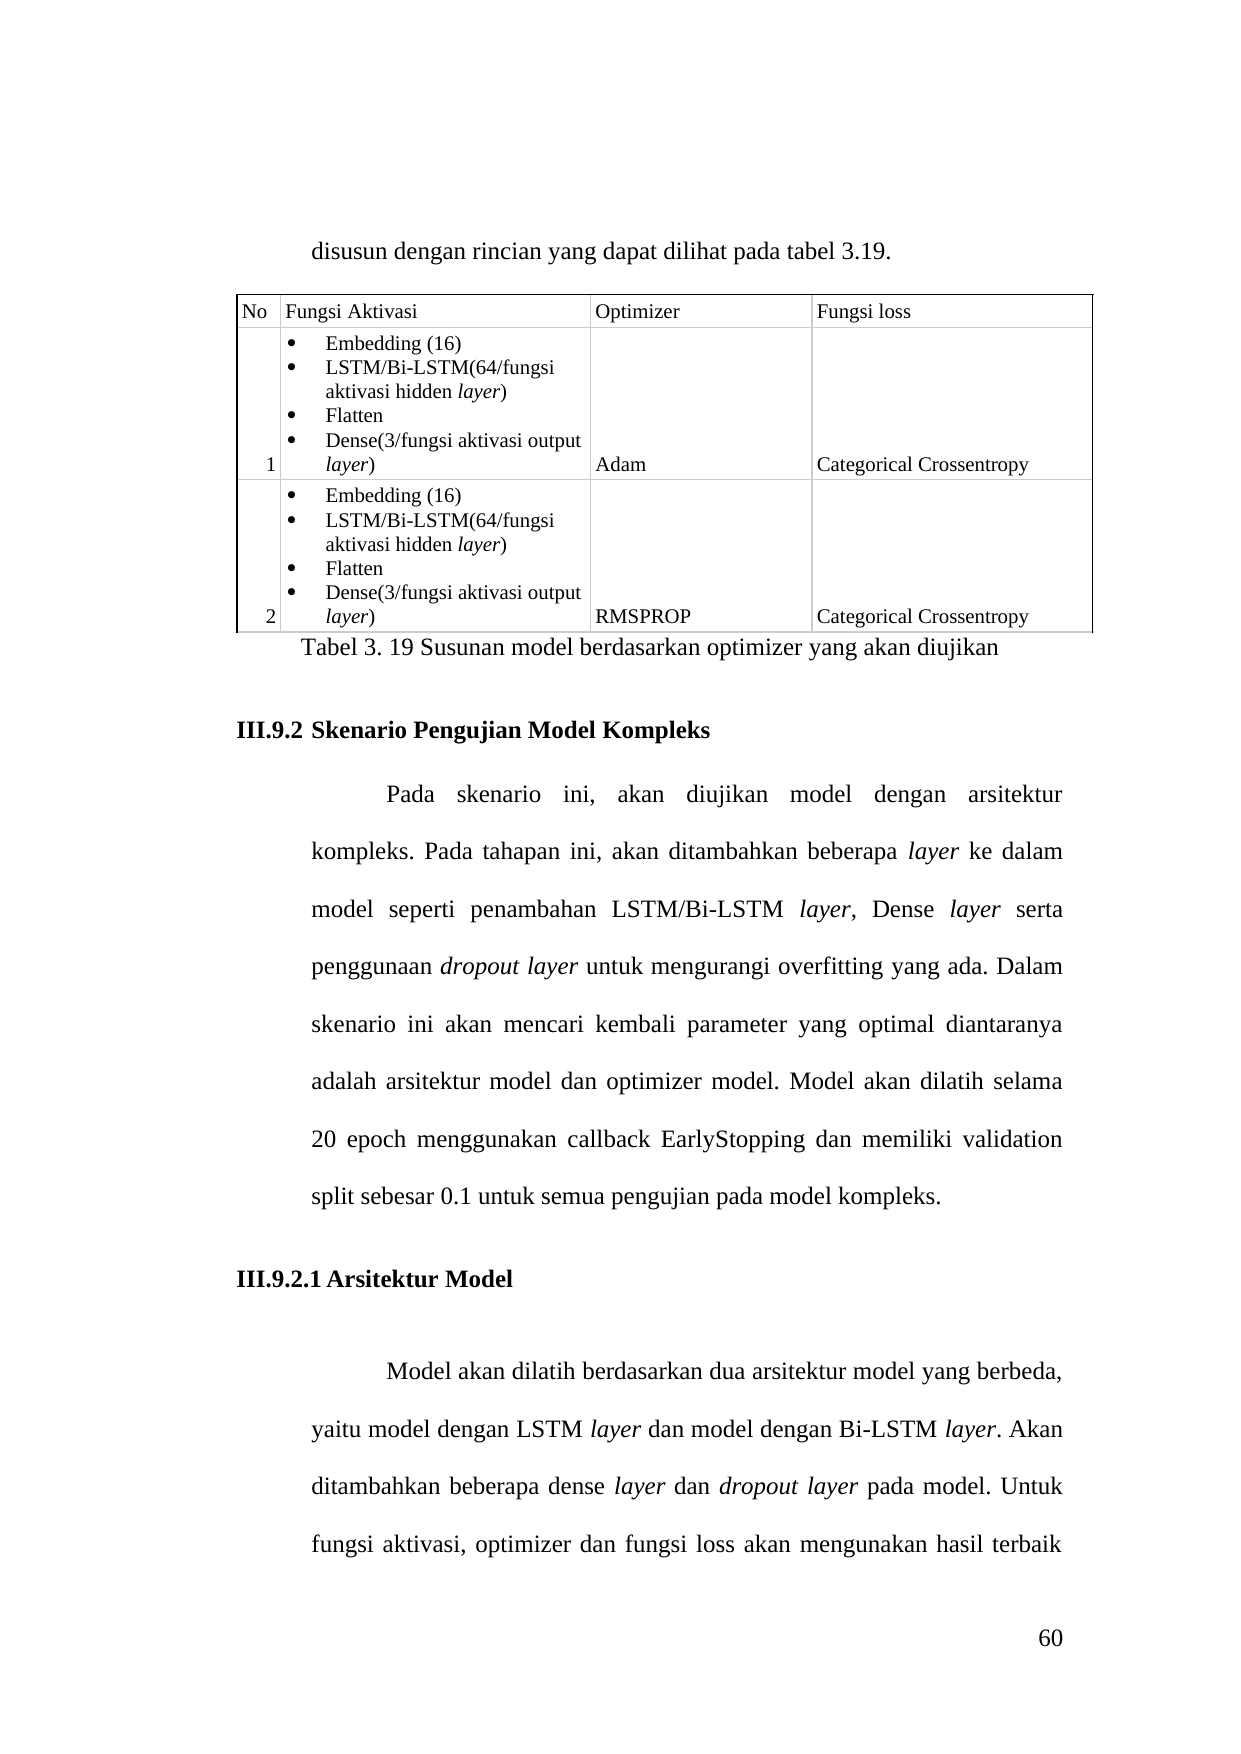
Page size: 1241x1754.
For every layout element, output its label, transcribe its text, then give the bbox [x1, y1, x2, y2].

text Pada skenario ini, akan diujikan model dengan arsitektur kompleks. Pada tahapan ini, akan ditambahkan beberapa layer ke dalam model seperti penambahan LSTM/Bi-LSTM layer, Dense layer serta penggunaan dropout layer untuk mengurangi overfitting yang ada. Dalam skenario ini akan mencari kembali parameter yang optimal diantaranya adalah arsitektur model dan optimizer model. Model akan dilatih selama 20 epoch menggunakan callback EarlyStopping dan memiliki validation split sebesar 0.1 untuk semua pengujian pada model kompleks. [311, 779, 1063, 1210]
table_header No [238, 295, 280, 327]
subtitle Arsitektur Model [236, 1264, 1063, 1292]
table_cell Embedding (16) LSTM/Bi-LSTM(64/fungsi aktivasi hidden layer) Flatten Dense(3/fungsi aktivasi output layer) [281, 328, 590, 479]
table_cell 1 [238, 328, 280, 479]
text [311, 236, 1063, 265]
subtitle Skenario Pengujian Model Kompleks [236, 715, 1063, 744]
text Tabel 3. 19 Susunan model berdasarkan optimizer yang akan diujikan [236, 633, 1063, 661]
table_header Fungsi loss [813, 295, 1092, 327]
table_cell Embedding (16) LSTM/Bi-LSTM(64/fungsi aktivasi hidden layer) Flatten Dense(3/fungsi aktivasi output layer) [281, 480, 590, 631]
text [311, 1356, 1063, 1557]
table_cell Categorical Crossentropy [813, 328, 1092, 479]
table_header Fungsi Aktivasi [281, 295, 590, 327]
table_cell Categorical Crossentropy [813, 480, 1092, 631]
table_cell 2 [238, 480, 280, 631]
table_cell RMSPROP [591, 480, 811, 631]
table_header Optimizer [591, 295, 811, 327]
table_cell Adam [591, 328, 811, 479]
